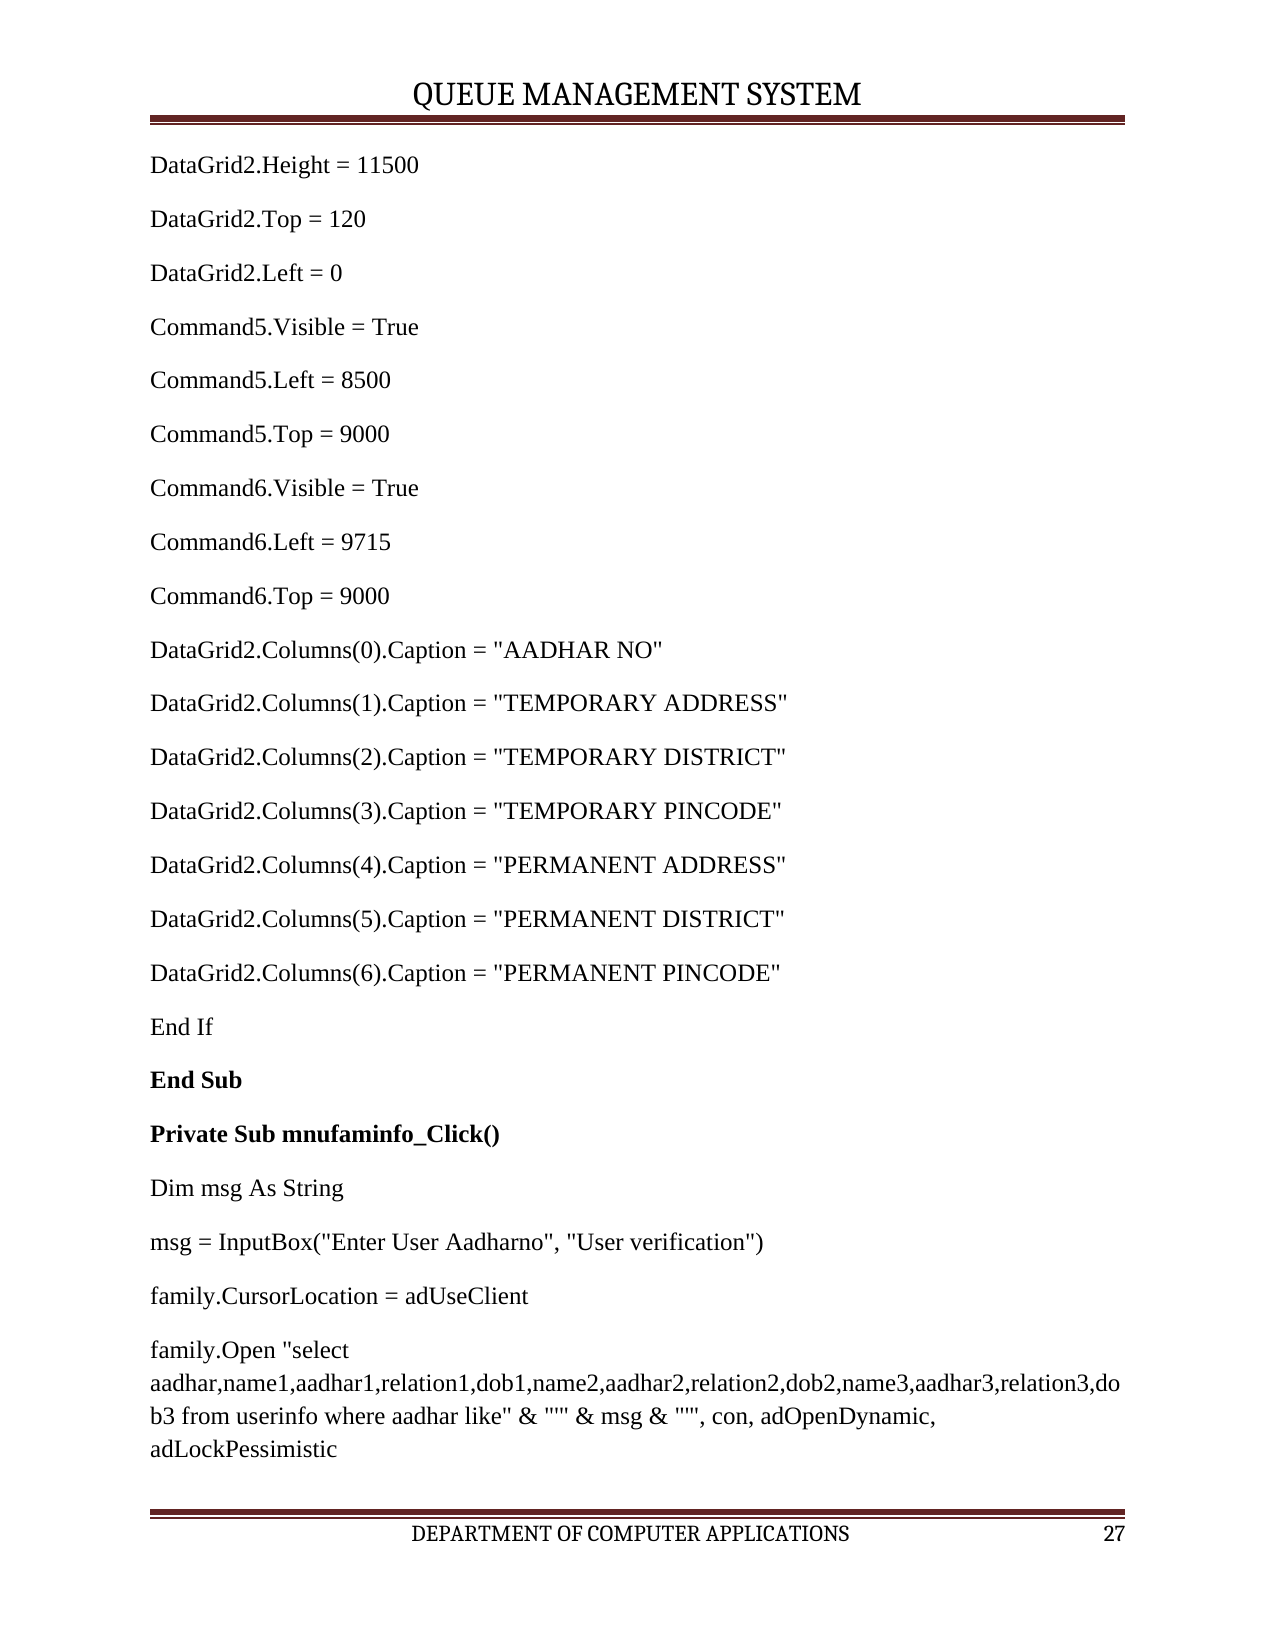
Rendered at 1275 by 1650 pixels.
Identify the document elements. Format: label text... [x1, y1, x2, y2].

text End Sub [150, 1066, 1125, 1094]
text Command6.Left = 9715 [150, 527, 1125, 556]
text Command6.Top = 9000 [150, 581, 1125, 609]
text Private Sub mnufaminfo_Click() [150, 1119, 1125, 1148]
text Dim msg As String [150, 1173, 1125, 1202]
text family.CursorLocation = adUseClient [150, 1281, 1125, 1310]
text DataGrid2.Columns(1).Caption = "TEMPORARY ADDRESS" [150, 688, 1125, 717]
text DataGrid2.Columns(2).Caption = "TEMPORARY DISTRICT" [150, 742, 1125, 771]
text DataGrid2.Top = 120 [150, 204, 1125, 233]
text family.Open "select aadhar,name1,aadhar1,relation1,dob1,name2,aadhar2,relation2,dob2,name3,aadhar3,relation3,dob3 from userinfo where aadhar like" & "'" & msg & "'", con, adOpenDynamic, adLockPessimistic [150, 1335, 1125, 1463]
text DataGrid2.Columns(4).Caption = "PERMANENT ADDRESS" [150, 850, 1125, 879]
text DataGrid2.Height = 11500 [150, 150, 1125, 179]
text End If [150, 1012, 1125, 1040]
text Command6.Visible = True [150, 473, 1125, 502]
text DataGrid2.Columns(3).Caption = "TEMPORARY PINCODE" [150, 796, 1125, 825]
text DataGrid2.Columns(6).Caption = "PERMANENT PINCODE" [150, 958, 1125, 987]
text DataGrid2.Columns(5).Caption = "PERMANENT DISTRICT" [150, 904, 1125, 933]
text msg = InputBox("Enter User Aadharno", "User verification") [150, 1227, 1125, 1256]
text DataGrid2.Left = 0 [150, 258, 1125, 286]
text Command5.Top = 9000 [150, 419, 1125, 448]
text DataGrid2.Columns(0).Caption = "AADHAR NO" [150, 635, 1125, 663]
text Command5.Visible = True [150, 312, 1125, 340]
text Command5.Left = 8500 [150, 365, 1125, 394]
